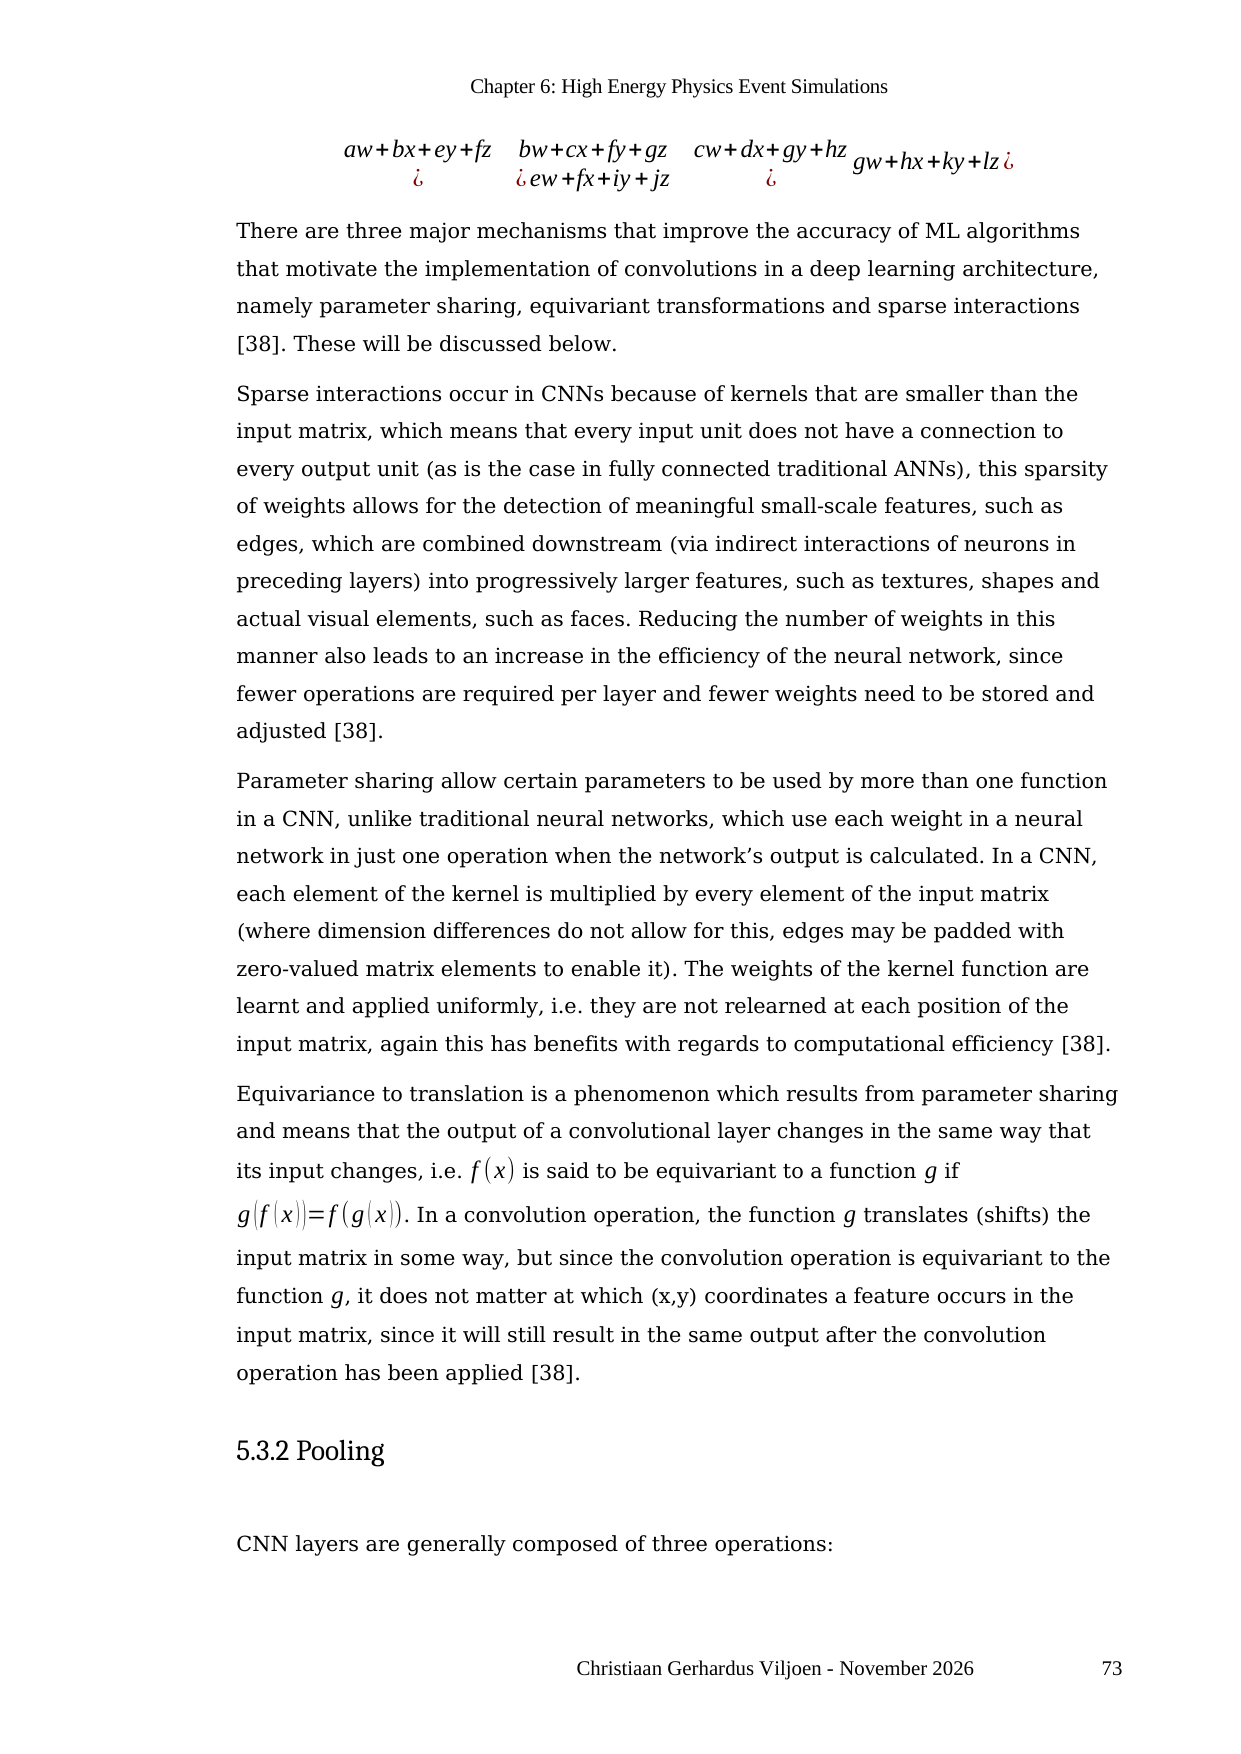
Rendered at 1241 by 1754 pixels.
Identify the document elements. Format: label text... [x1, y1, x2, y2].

text Equivariance to translation is a phenomenon which results from parameter sharing and means that the output of a convolutional layer changes in the same way that its input changes, i.e. is said to be equivariant to a function if . In a convolution operation, the function translates (shifts) the input matrix in some way, but since the convolution operation is equivariant to the function , it does not matter at which (x,y) coordinates a feature occurs in the input matrix, since it will still result in the same output after the convolution operation has been applied . [236, 1080, 1122, 1384]
text There are three major mechanisms that improve the accuracy of ML algorithms that motivate the implementation of convolutions in a deep learning architecture, namely parameter sharing, equivariant transformations and sparse interactions . These will be discussed below. [236, 218, 1122, 355]
text Parameter sharing allow certain parameters to be used by more than one function in a CNN, unlike traditional neural networks, which use each weight in a neural network in just one operation when the network’s output is calculated. In a CNN, each element of the kernel is multiplied by every element of the input matrix (where dimension differences do not allow for this, edges may be padded with zero-valued matrix elements to enable it). The weights of the kernel function are learnt and applied uniformly, i.e. they are not relearned at each position of the input matrix, again this has benefits with regards to computational efficiency . [236, 768, 1122, 1055]
text Sparse interactions occur in CNNs because of kernels that are smaller than the input matrix, which means that every input unit does not have a connection to every output unit (as is the case in fully connected traditional ANNs), this sparsity of weights allows for the detection of meaningful small-scale features, such as edges, which are combined downstream (via indirect interactions of neurons in preceding layers) into progressively larger features, such as textures, shapes and actual visual elements, such as faces. Reducing the number of weights in this manner also leads to an increase in the efficiency of the neural network, since fewer operations are required per layer and fewer weights need to be stored and adjusted . [236, 380, 1122, 743]
subtitle Pooling [236, 1434, 1122, 1468]
text CNN layers are generally composed of three operations: [236, 1530, 1122, 1555]
